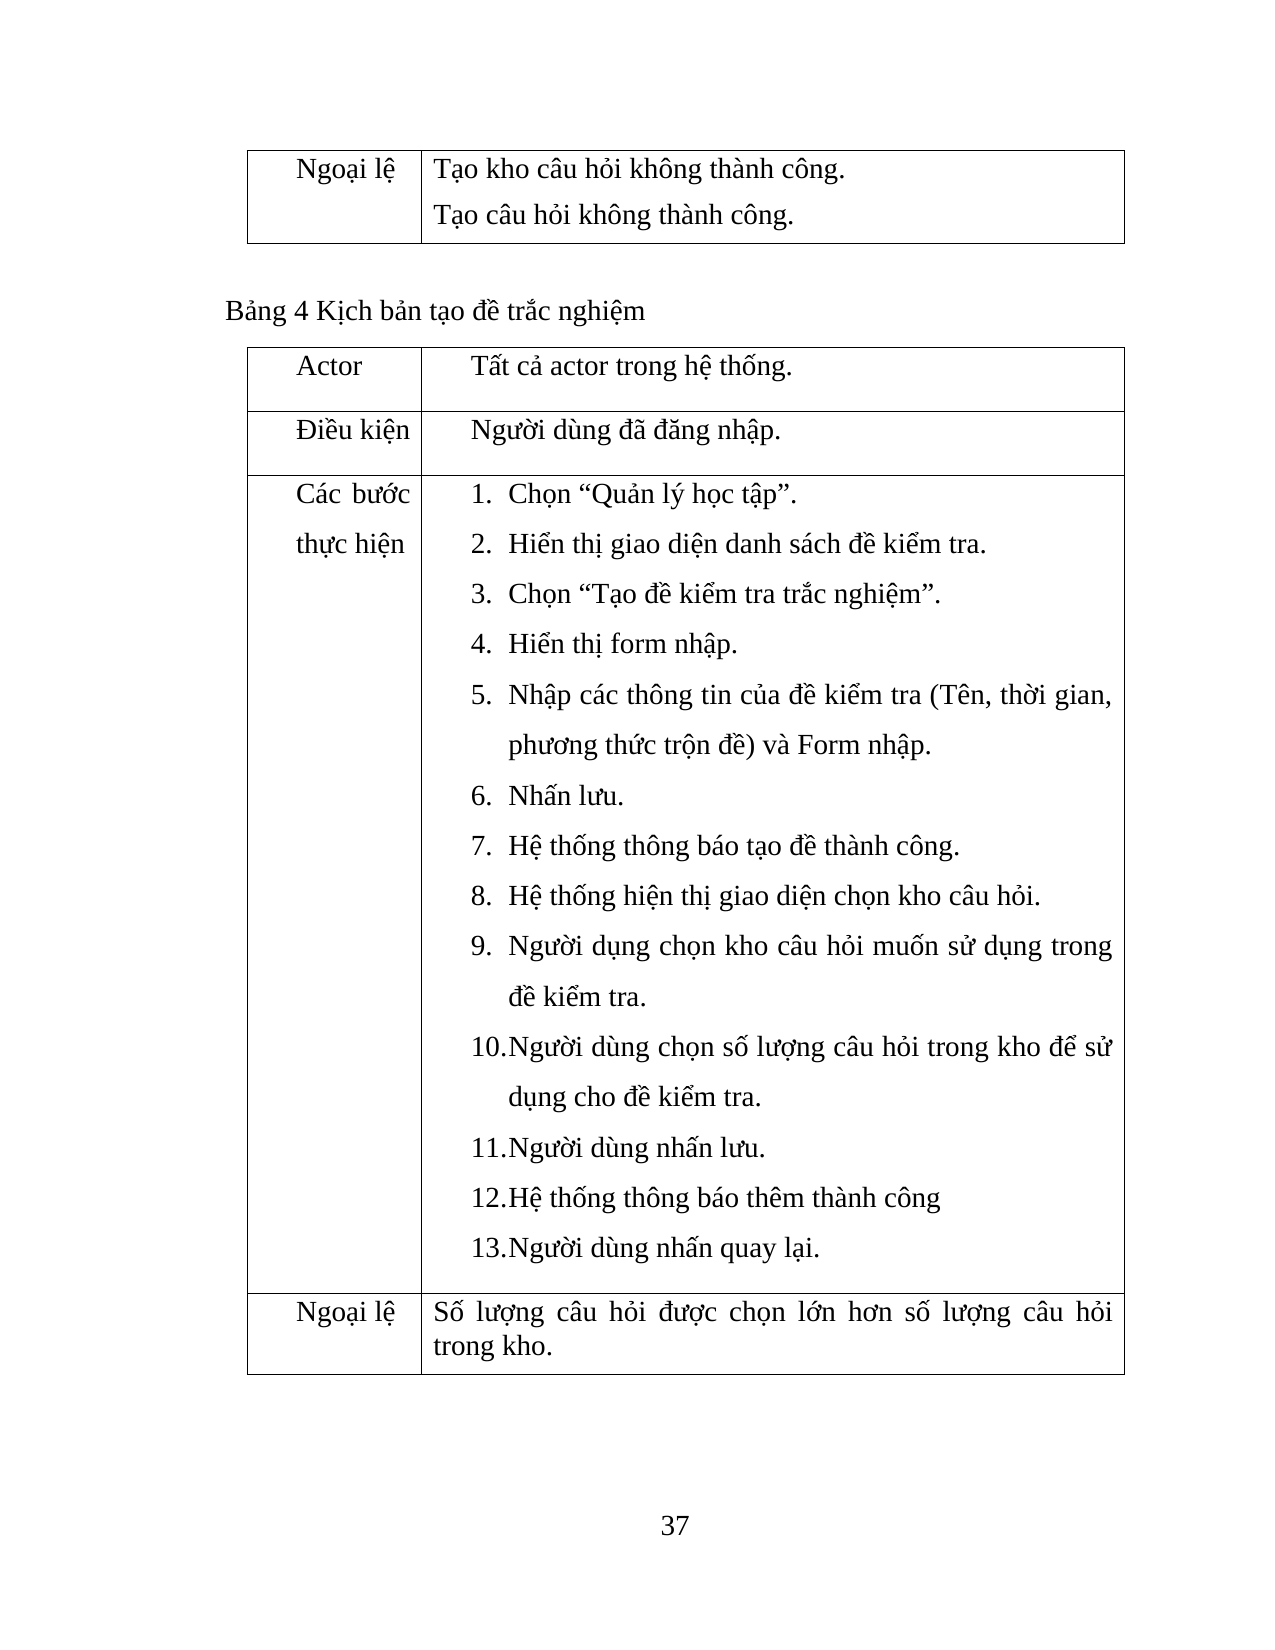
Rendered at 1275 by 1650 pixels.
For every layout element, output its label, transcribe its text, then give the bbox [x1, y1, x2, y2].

table_cell Tạo kho câu hỏi không thành công. Tạo câu hỏi không thành công. [422, 151, 1124, 243]
table_cell Ngoại lệ [248, 151, 421, 243]
table_cell Số lượng câu hỏi được chọn lớn hơn số lượng câu hỏi trong kho. [422, 1294, 1124, 1374]
table_header Actor [248, 348, 421, 411]
table_cell Người dùng đã đăng nhập. [422, 412, 1124, 475]
table_cell Ngoại lệ [248, 1294, 421, 1374]
table_cell Các bước thực hiện [248, 476, 421, 1293]
table_header Tất cả actor trong hệ thống. [422, 348, 1124, 411]
table_cell Chọn “Quản lý học tập”. Hiển thị giao diện danh sách đề kiểm tra. Chọn “Tạo đề kiểm tra trắc nghiệm”. Hiển thị form nhập. Nhập các thông tin của đề kiểm tra (Tên, thời gian, phương thức trộn đề) và Form nhập. Nhấn lưu. Hệ thống thông báo tạo đề thành công. Hệ thống hiện thị giao diện chọn kho câu hỏi. Người dụng chọn kho câu hỏi muốn sử dụng trong đề kiểm tra. Người dùng chọn số lượng câu hỏi trong kho để sử dụng cho đề kiểm tra. Người dùng nhấn lưu. Hệ thống thông báo thêm thành công Người dùng nhấn quay lại. [422, 476, 1124, 1293]
table_cell Điều kiện [248, 412, 421, 475]
